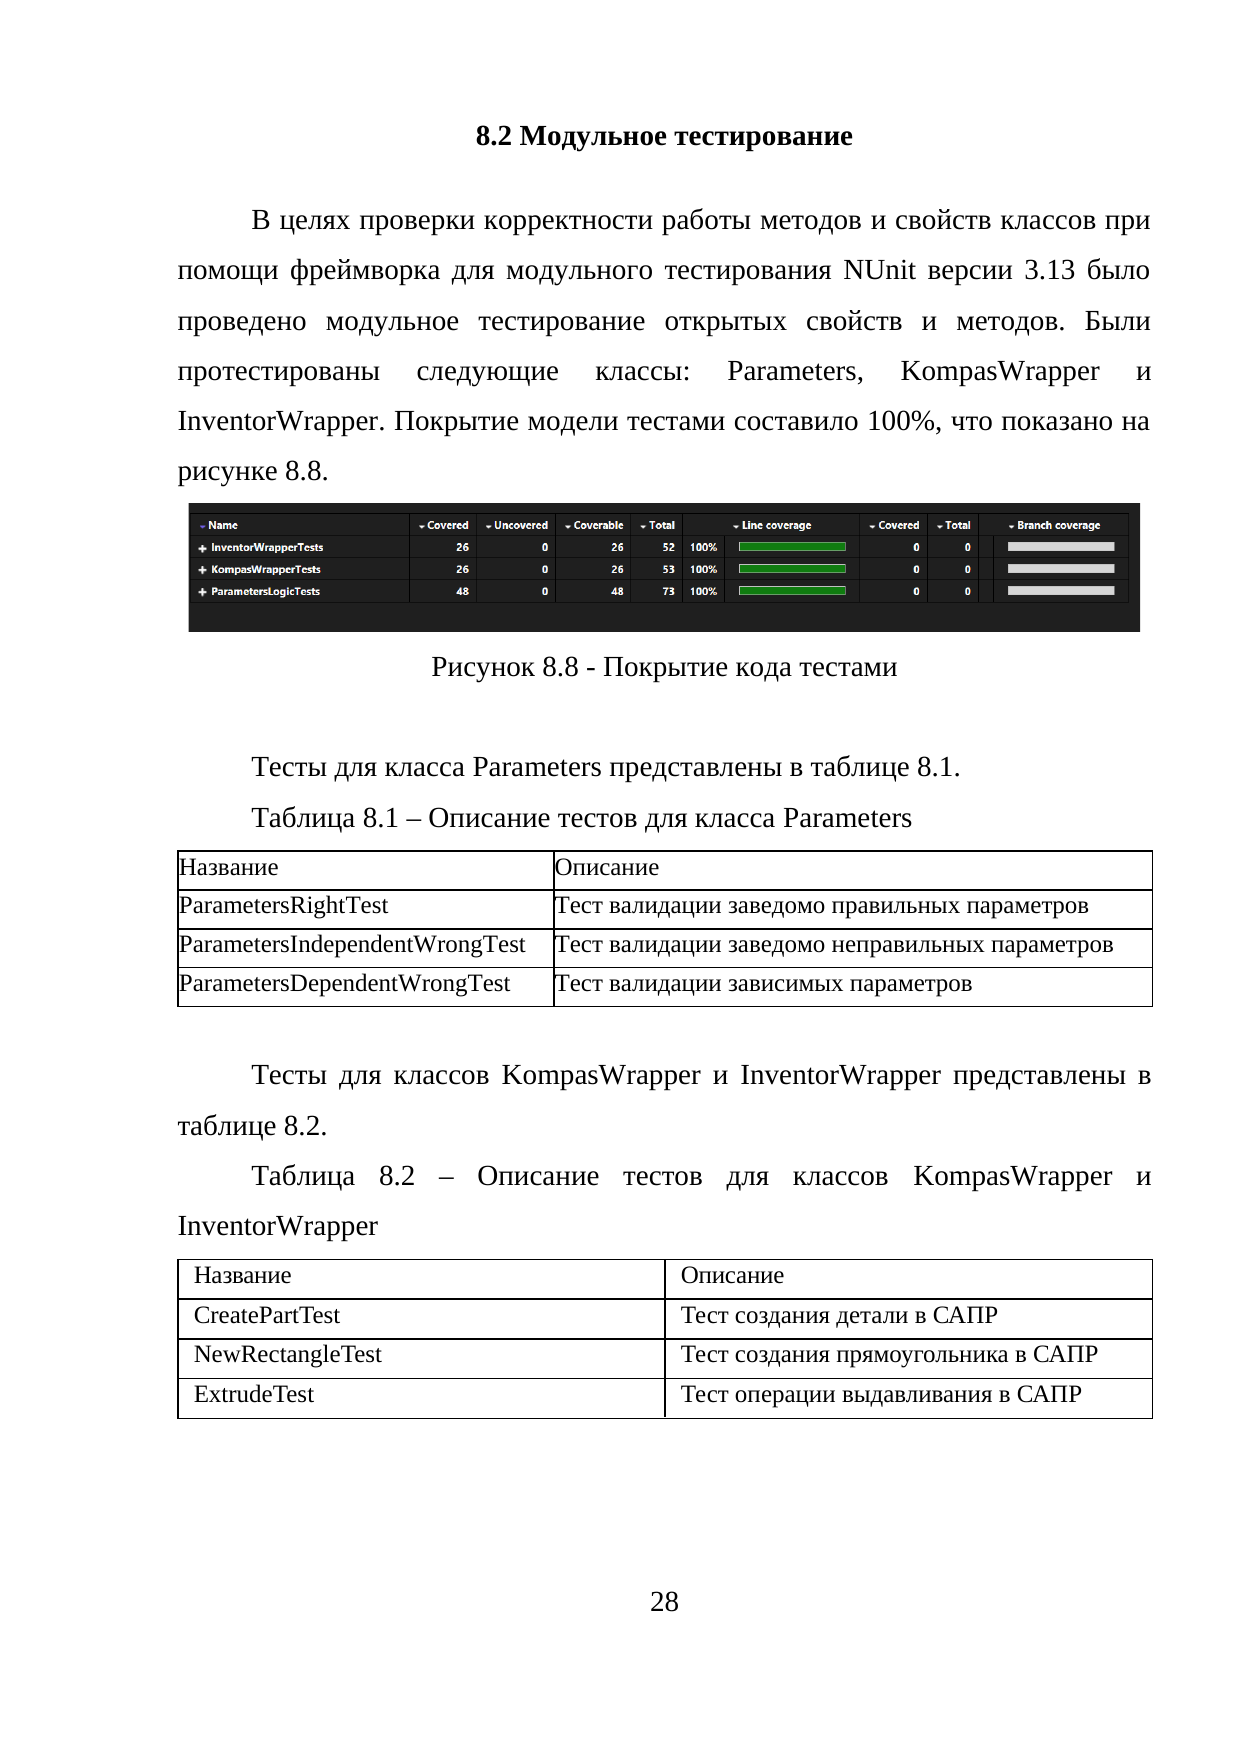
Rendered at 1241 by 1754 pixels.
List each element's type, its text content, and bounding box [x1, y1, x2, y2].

text В целях проверки корректности работы методов и свойств классов при помощи фреймворка для модульного тестирования NUnit версии 3.13 было проведено модульное тестирование открытых свойств и методов. Были протестированы следующие классы: Parameters, KompasWrapper и InventorWrapper. Покрытие модели тестами составило 100%, что показано на рисунке 8.8. [177, 202, 1152, 487]
table_header Название [179, 852, 553, 889]
table_cell ExtrudeTest [179, 1379, 664, 1417]
text Тесты для класса Parameters представлены в таблице 8.1. [177, 749, 1152, 783]
table_cell ParametersRightTest [179, 891, 553, 928]
picture [188, 503, 1141, 632]
text Таблица 8.1 – Описание тестов для класса Parameters [177, 800, 1152, 833]
text Тесты для классов KompasWrapper и InventorWrapper представлены в таблице 8.2. [177, 1057, 1152, 1141]
table_cell ParametersIndependentWrongTest [179, 930, 553, 967]
table_cell Тест валидации заведомо правильных параметров [555, 891, 1152, 928]
table_cell CreatePartTest [179, 1300, 664, 1338]
table_cell Тест валидации зависимых параметров [555, 968, 1152, 1006]
table_cell Тест операции выдавливания в САПР [666, 1379, 1152, 1417]
table_header Название [179, 1260, 664, 1298]
text Рисунок 8.8 - Покрытие кода тестами [177, 649, 1152, 682]
table_header Описание [666, 1260, 1152, 1298]
table_cell Тест создания прямоугольника в САПР [666, 1340, 1152, 1378]
table_cell NewRectangleTest [179, 1340, 664, 1378]
table_header Описание [555, 852, 1152, 889]
subtitle 8.2 Модульное тестирование [177, 118, 1152, 152]
table_cell Тест валидации заведомо неправильных параметров [555, 930, 1152, 967]
table_cell Тест создания детали в САПР [666, 1300, 1152, 1338]
table_cell ParametersDependentWrongTest [179, 968, 553, 1006]
text Таблица 8.2 – Описание тестов для классов KompasWrapper и InventorWrapper [177, 1158, 1152, 1242]
